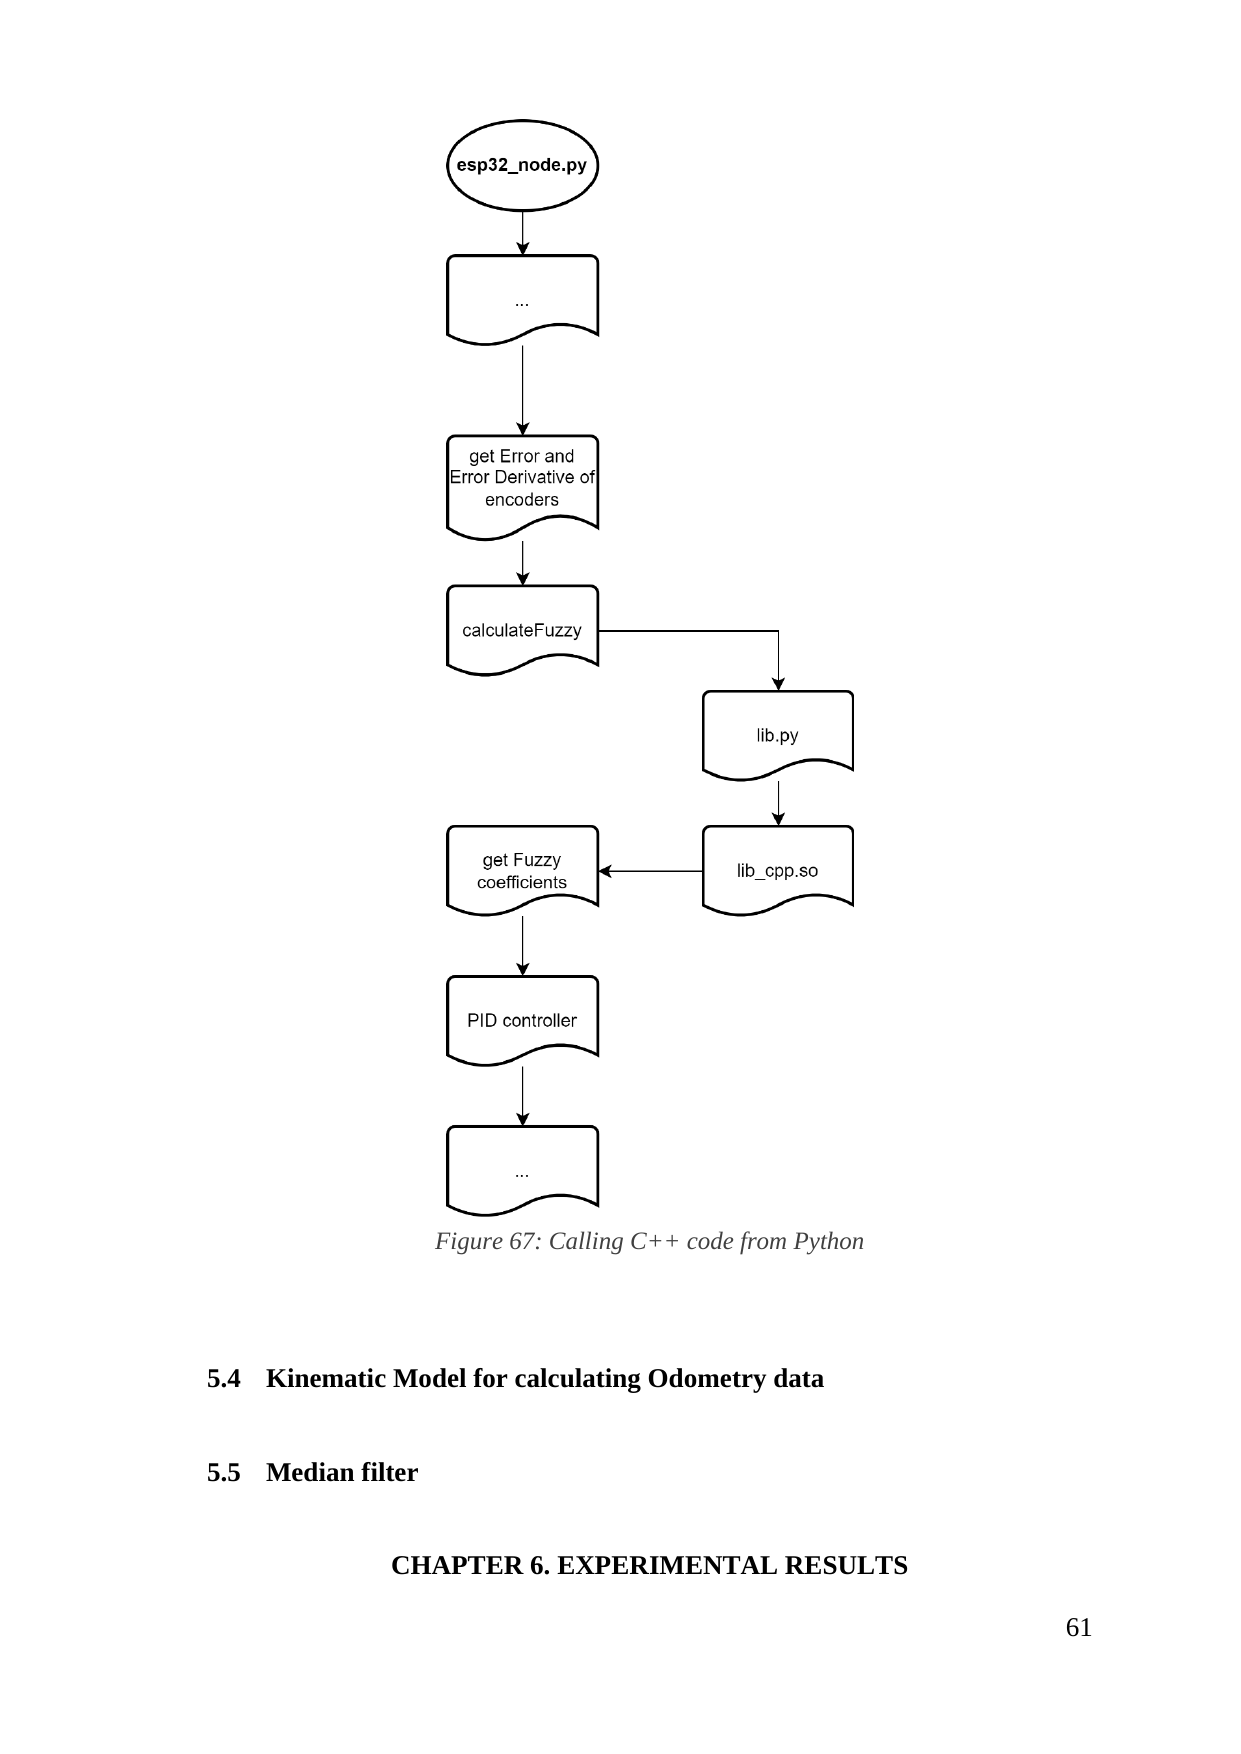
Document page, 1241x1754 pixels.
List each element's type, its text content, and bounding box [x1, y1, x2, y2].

picture [445, 118, 854, 1217]
subtitle Kinematic Model for calculating Odometry data [207, 1362, 1092, 1394]
subtitle EXPERIMENTAL RESULTS [207, 1549, 1092, 1580]
subtitle Median filter [207, 1456, 1092, 1487]
